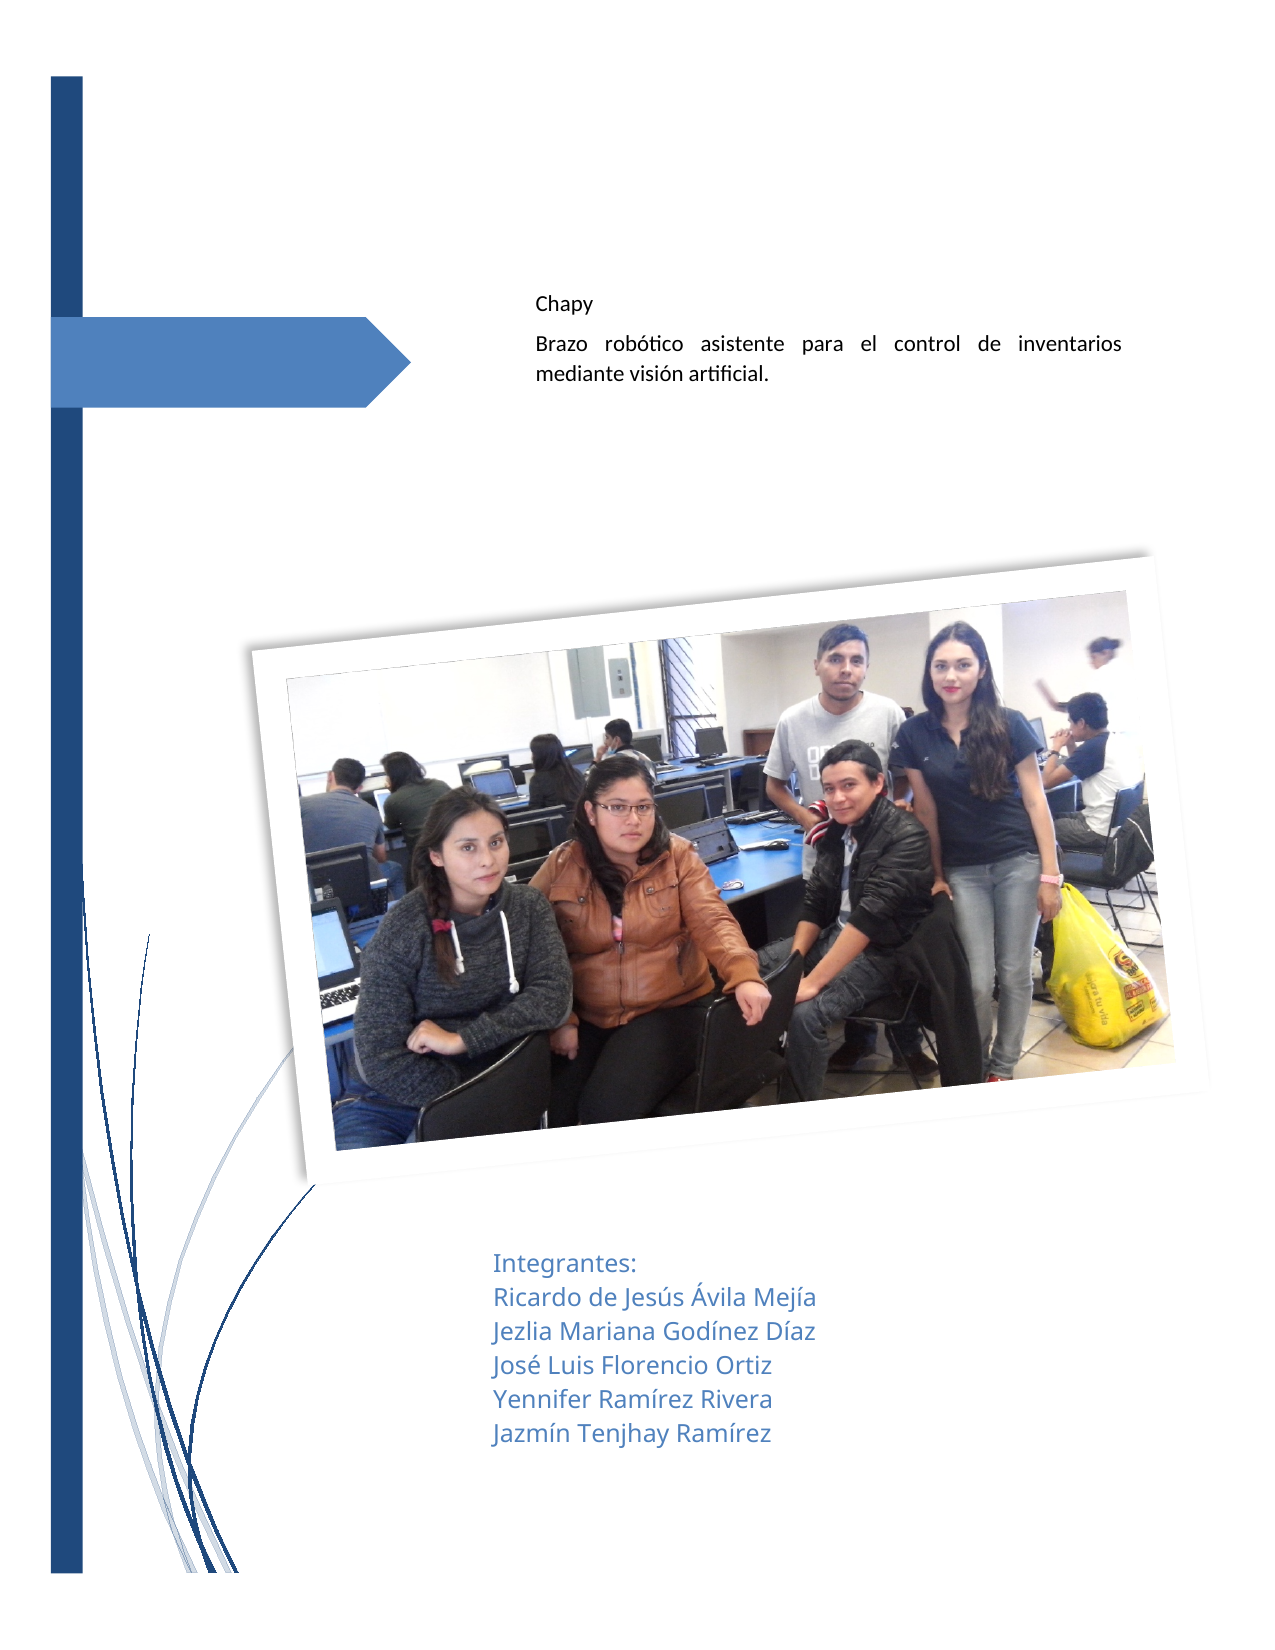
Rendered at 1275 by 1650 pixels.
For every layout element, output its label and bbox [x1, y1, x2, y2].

picture [288, 591, 1175, 1150]
